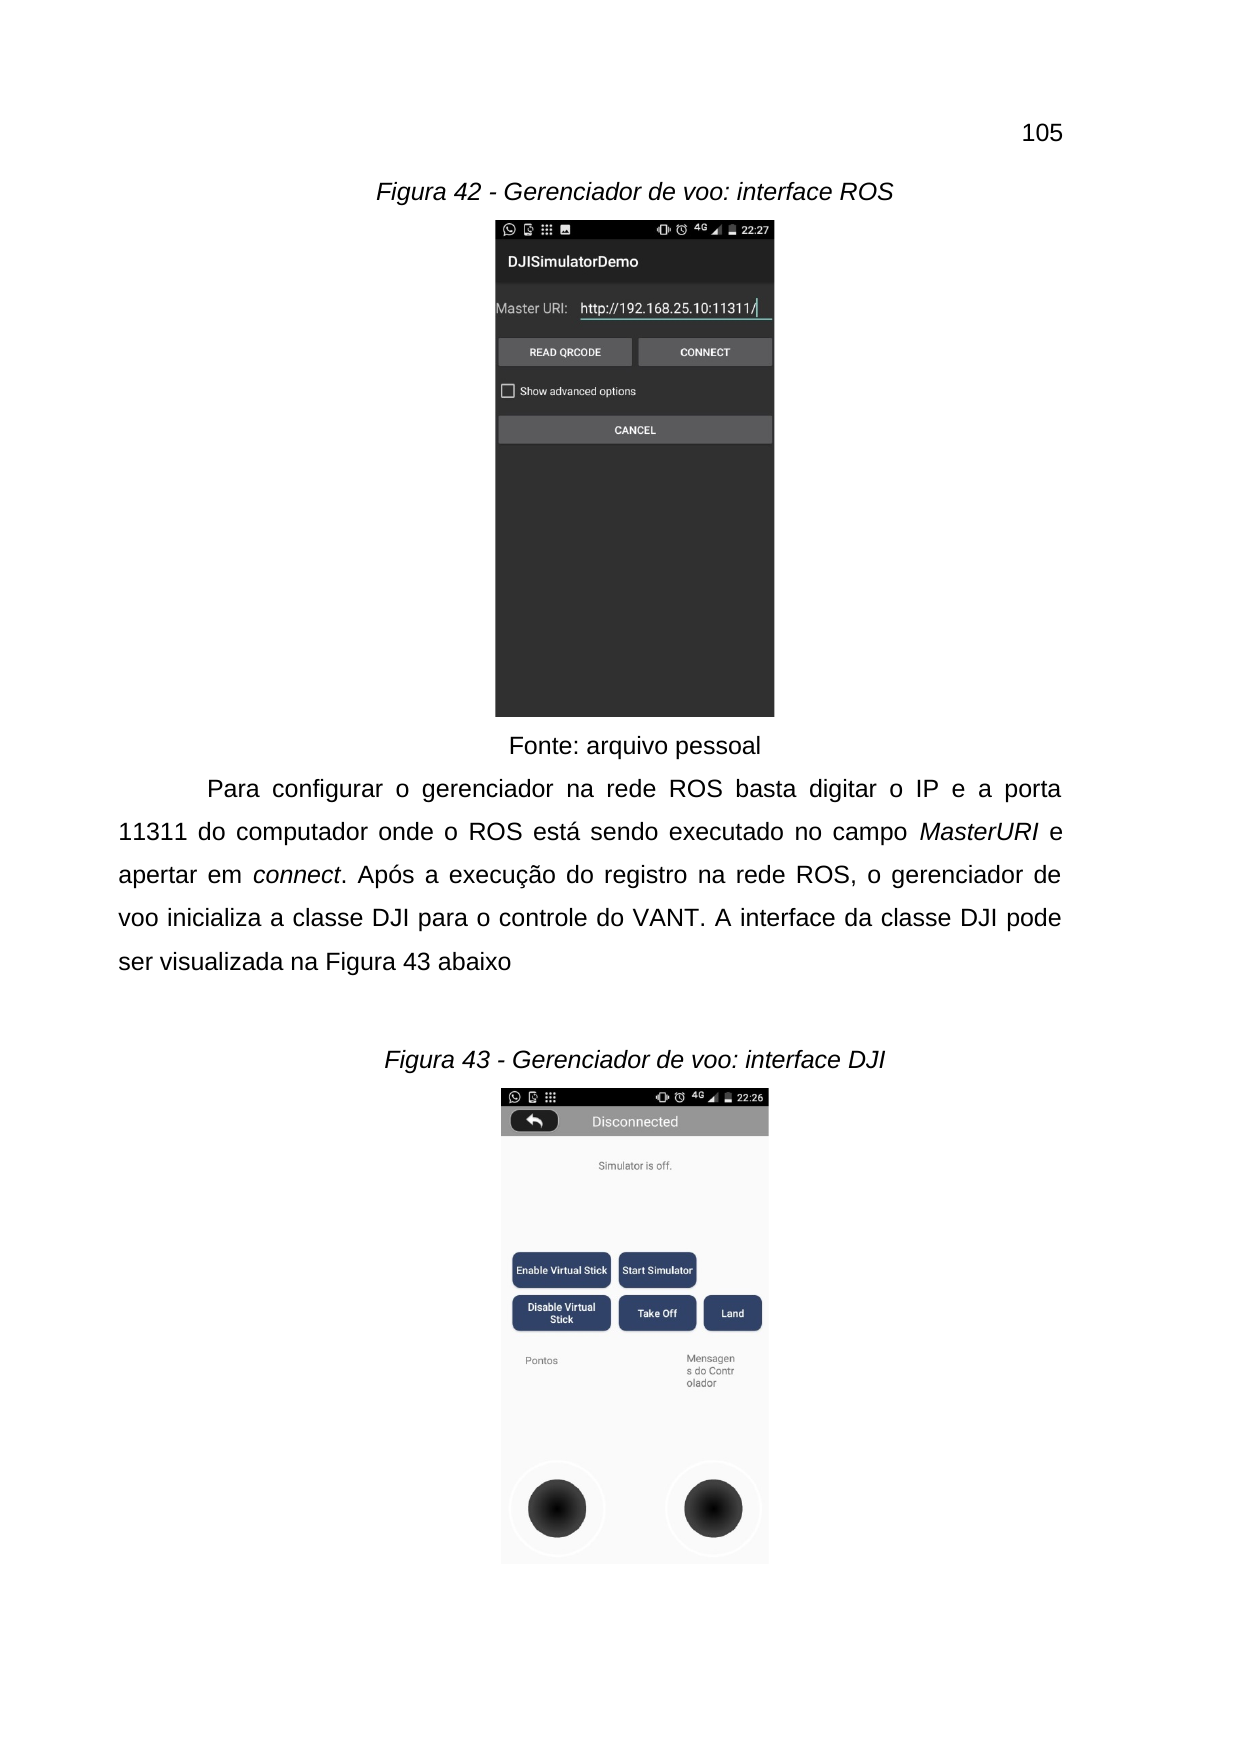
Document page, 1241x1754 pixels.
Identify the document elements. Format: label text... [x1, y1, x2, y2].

text Para configurar o gerenciador na rede ROS basta digitar o IP e a porta 11311 do computador onde o ROS está sendo executado no campo MasterURI e apertar em connect. Após a execução do registro na rede ROS, o gerenciador de voo inicializa a classe DJI para o controle do VANT. A interface da classe DJI pode ser visualizada na Figura 43 abaixo [118, 774, 1063, 975]
picture [495, 220, 775, 717]
text Fonte: arquivo pessoal [118, 731, 1063, 760]
picture [501, 1088, 769, 1564]
